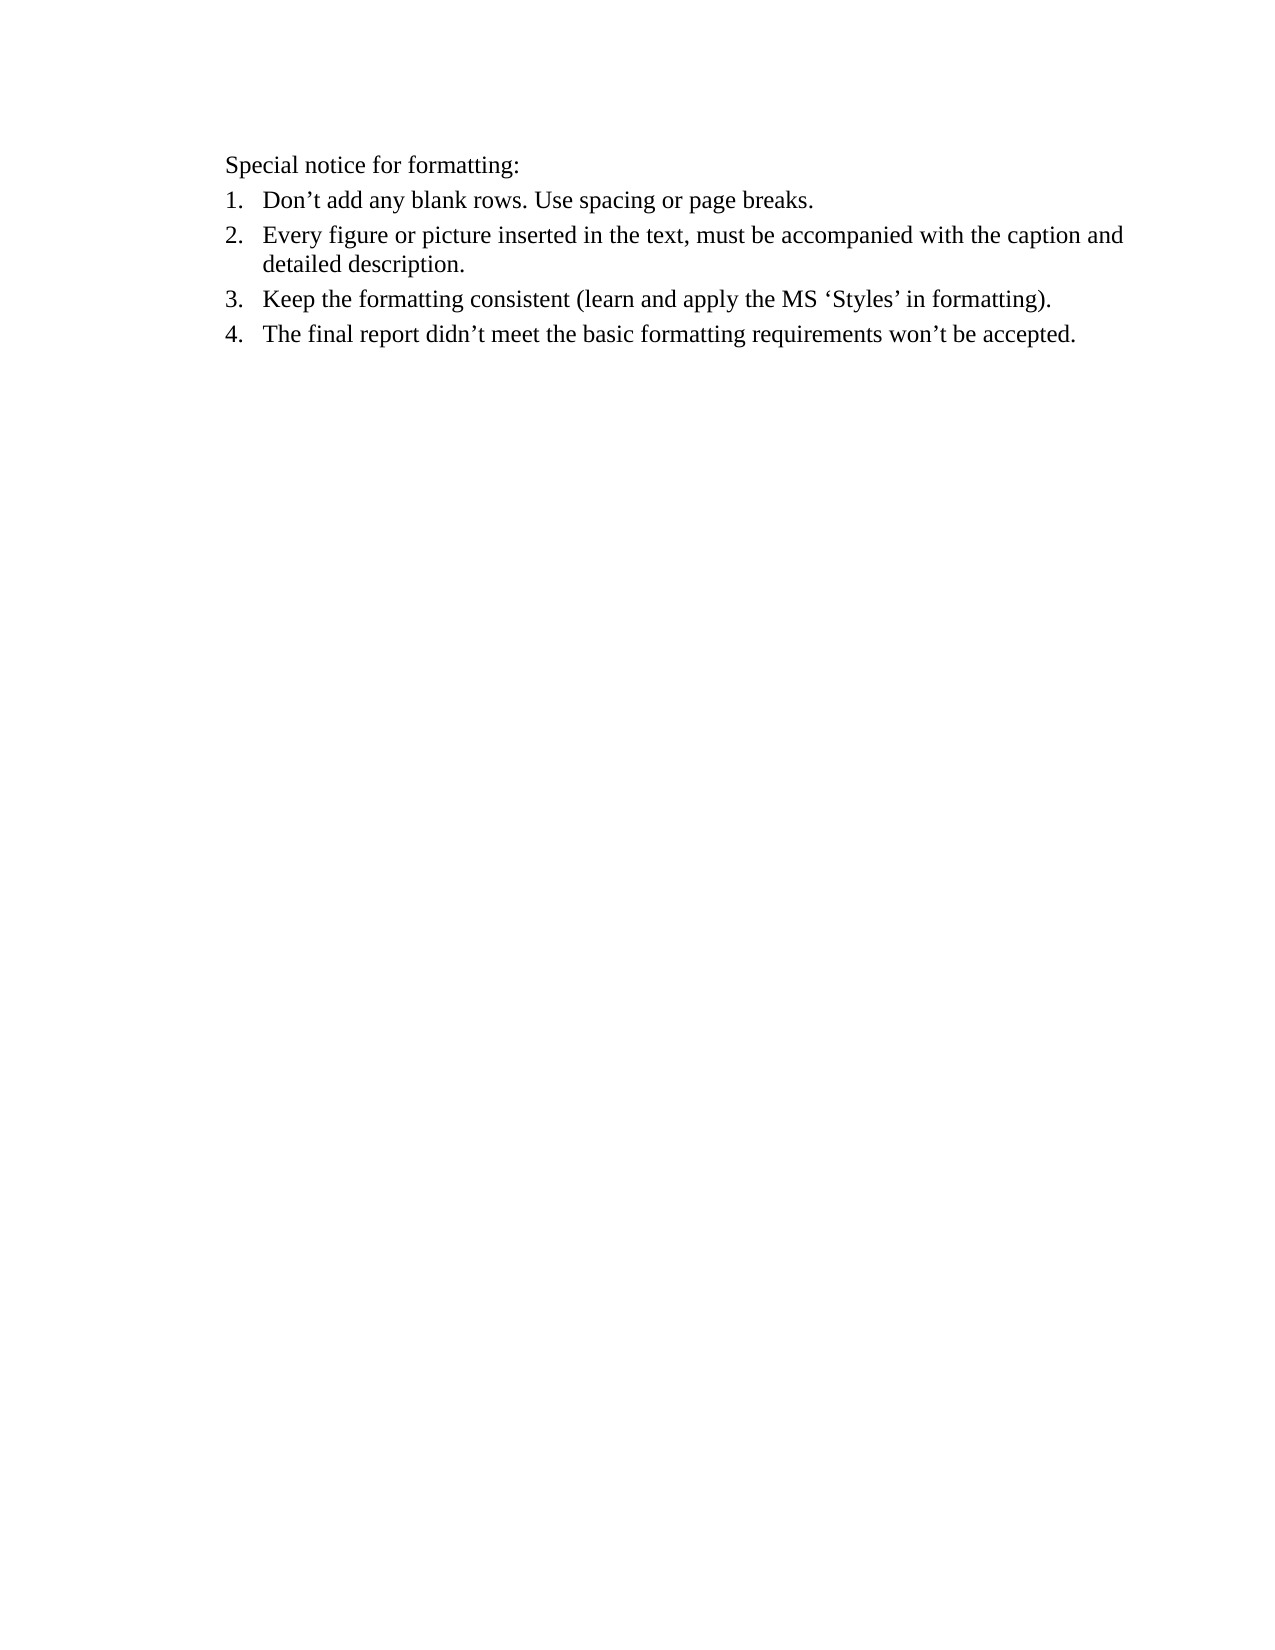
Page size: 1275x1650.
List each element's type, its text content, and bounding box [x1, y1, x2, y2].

text Special notice for formatting: [225, 150, 1125, 179]
text Every figure or picture inserted in the text, must be accompanied with the caption and detailed description. [225, 220, 1125, 277]
text The final report didn’t meet the basic formatting requirements won’t be accepted. [225, 319, 1125, 347]
text Keep the formatting consistent (learn and apply the MS ‘Styles’ in formatting). [225, 284, 1125, 312]
text Don’t add any blank rows. Use spacing or page breaks. [225, 185, 1125, 214]
